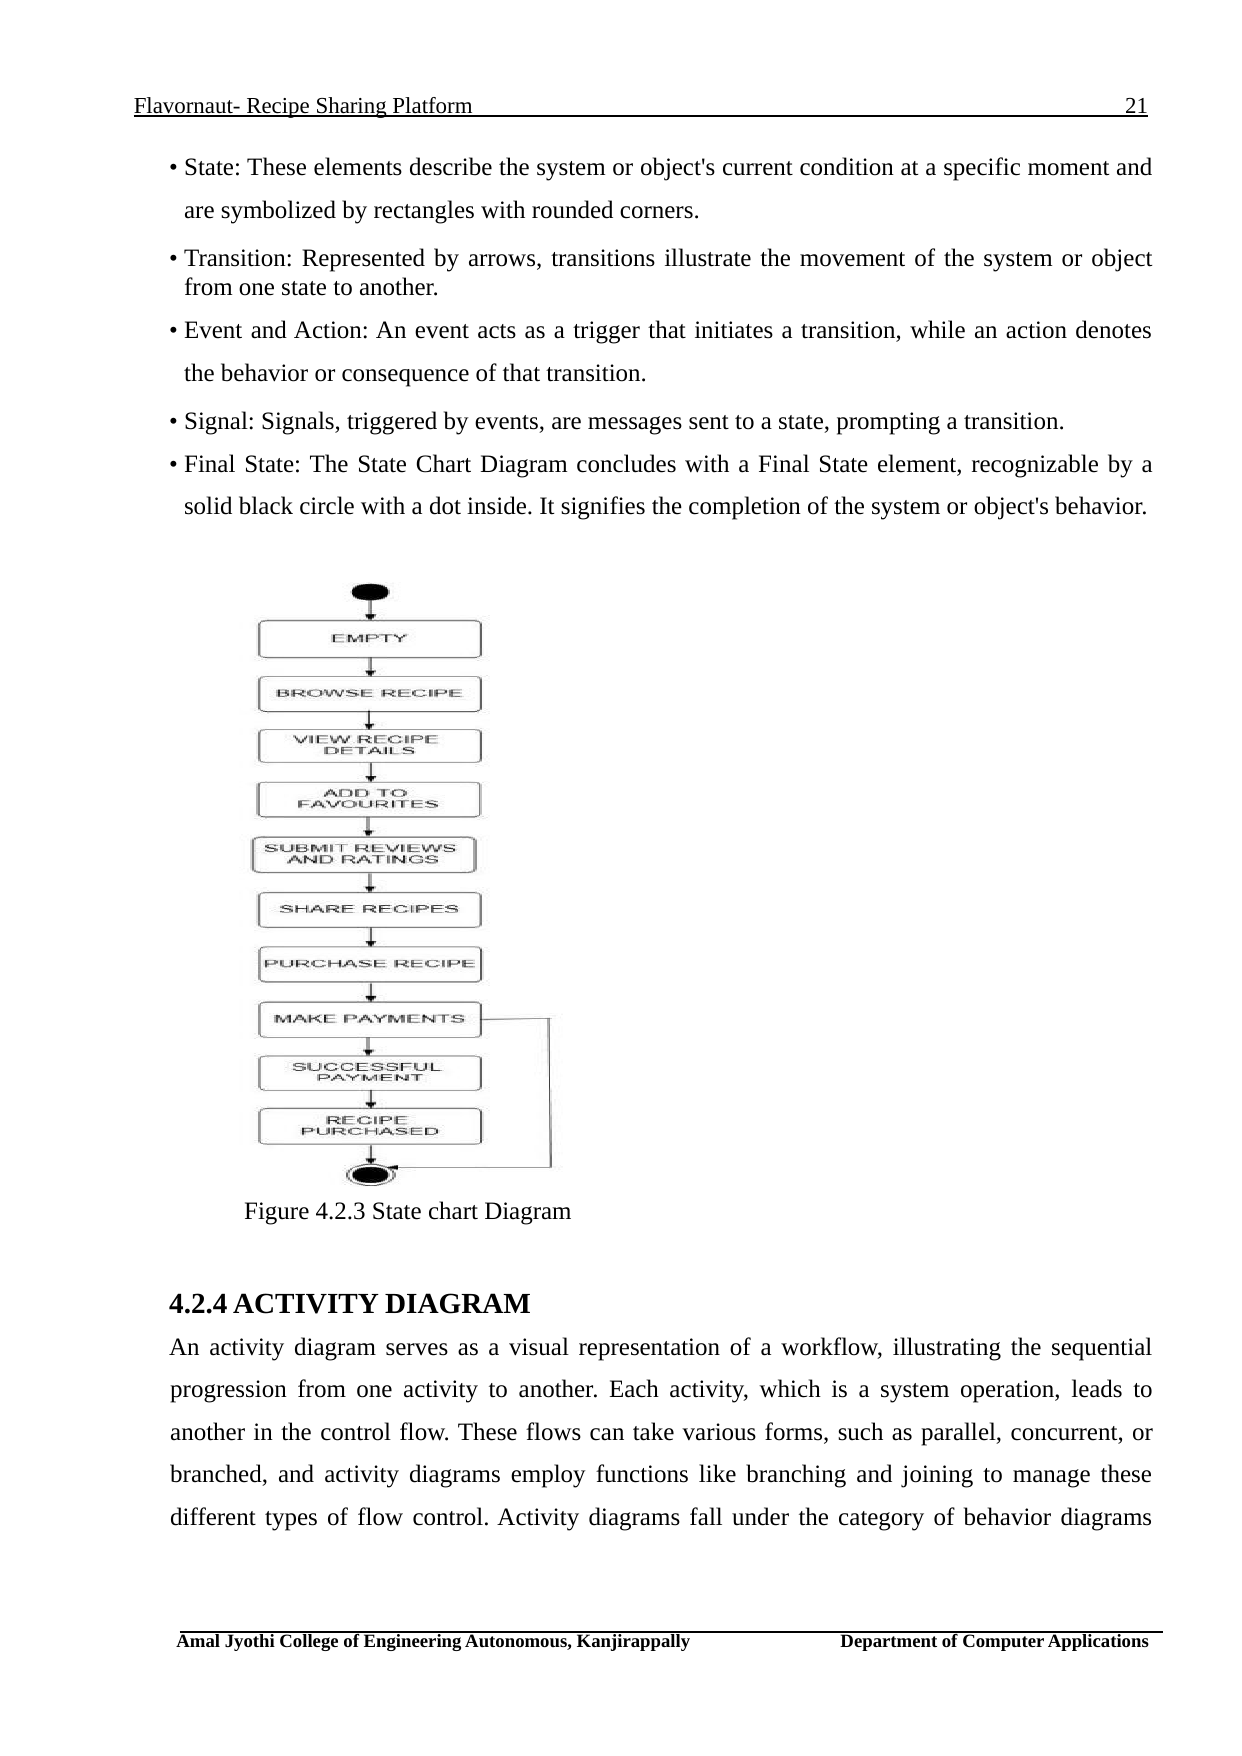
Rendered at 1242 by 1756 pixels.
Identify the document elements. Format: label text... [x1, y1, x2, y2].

subtitle 4.2.4 ACTIVITY DIAGRAM [169, 1286, 1154, 1319]
list Transition: Represented by arrows, transitions illustrate the movement of the system or object from one state to another. [169, 243, 1154, 301]
text Figure 4.2.3 State chart Diagram [244, 1196, 1154, 1224]
list State: These elements describe the system or object's current condition at a specific moment and are symbolized by rectangles with rounded corners. [169, 152, 1154, 224]
picture [181, 575, 595, 1187]
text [169, 1332, 1154, 1530]
list Final State: The State Chart Diagram concludes with a Final State element, recognizable by a solid black circle with a dot inside. It signifies the completion of the system or object's behavior. [169, 449, 1154, 520]
list Event and Action: An event acts as a trigger that initiates a transition, while an action denotes the behavior or consequence of that transition. [169, 315, 1154, 387]
list Signal: Signals, triggered by events, are messages sent to a state, prompting a transition. [169, 406, 1154, 434]
